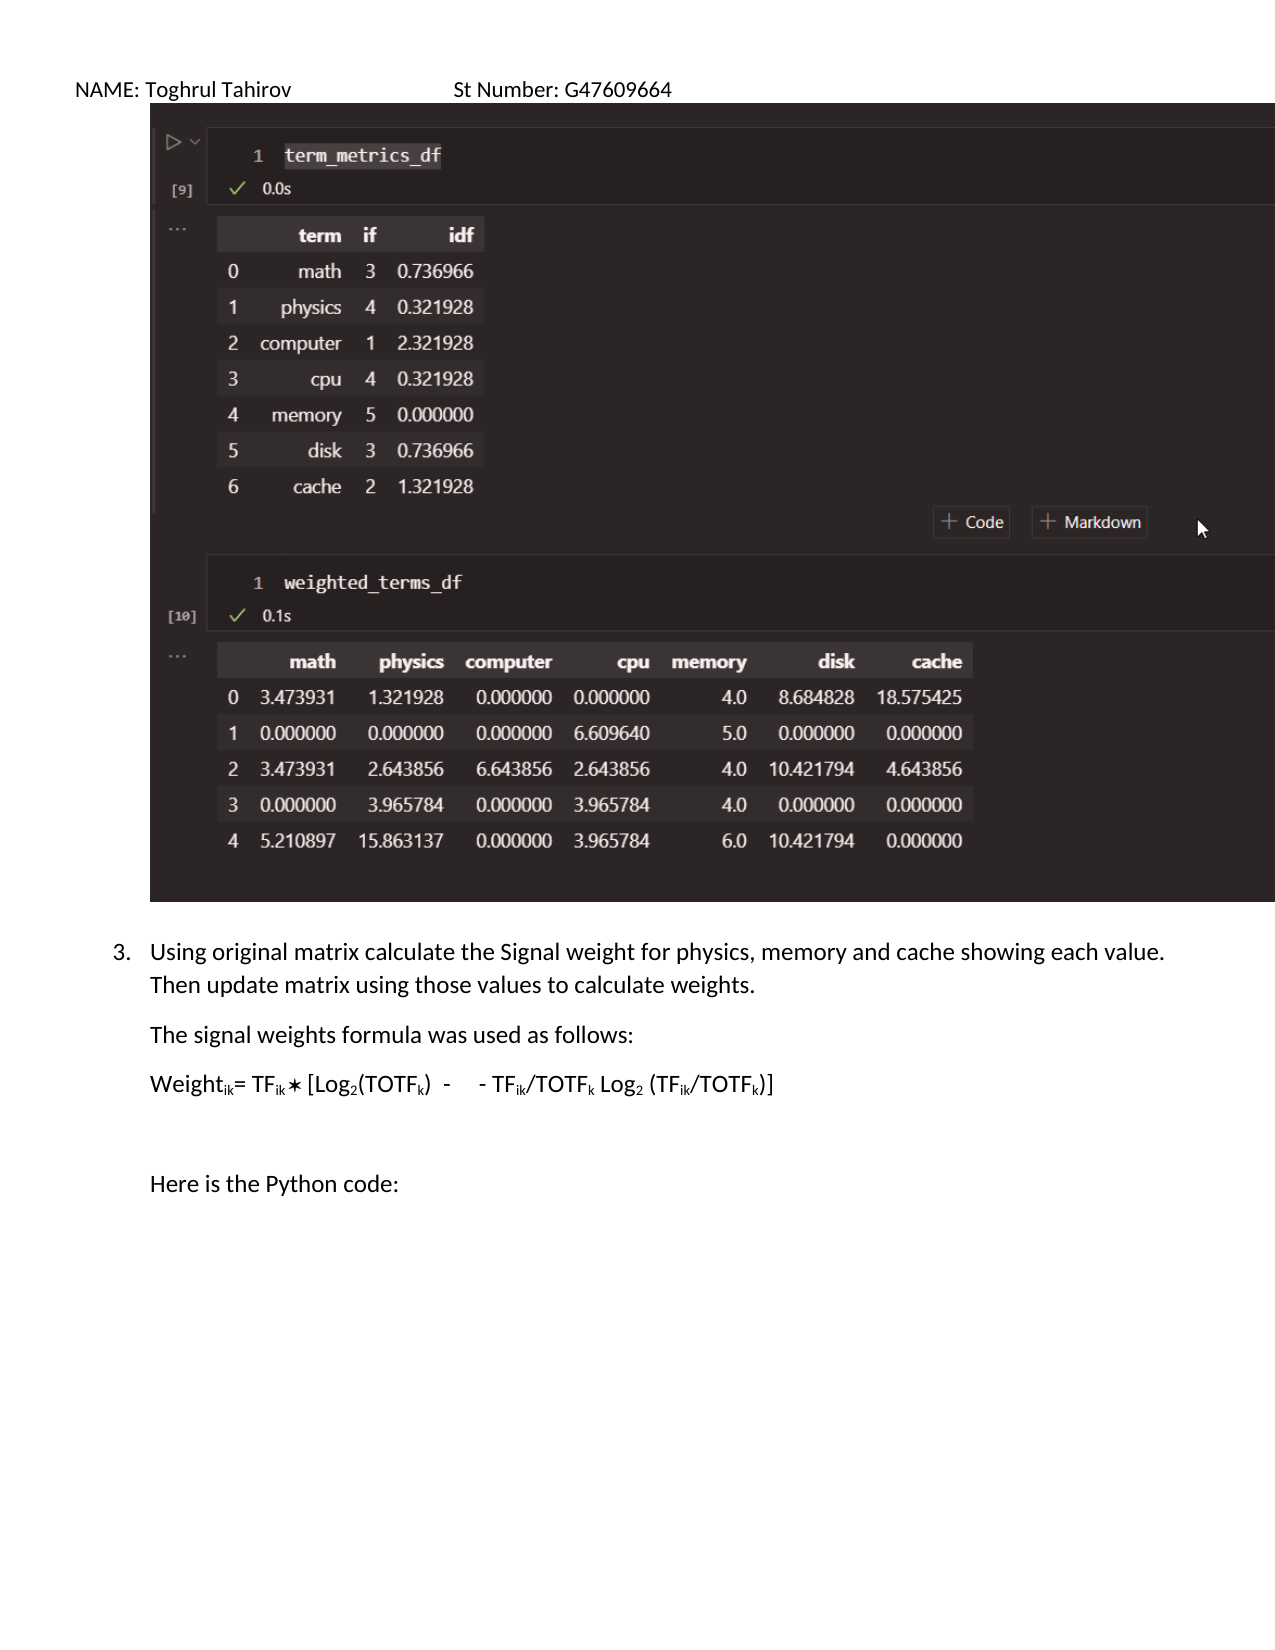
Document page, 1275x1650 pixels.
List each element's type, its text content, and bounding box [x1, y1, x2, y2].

text Here is the Python code: [150, 1168, 1200, 1198]
text The signal weights formula was used as follows: [150, 1019, 1200, 1049]
picture [150, 103, 1275, 902]
text Weightik= TFik [Log2(TOTFk) - - TFik/TOTFk Log2 (TFik/TOTFk)] [150, 1069, 1200, 1099]
list Using original matrix calculate the Signal weight for physics, memory and cache showing each value. Then update matrix using those values to calculate weights. [112, 937, 1200, 1000]
